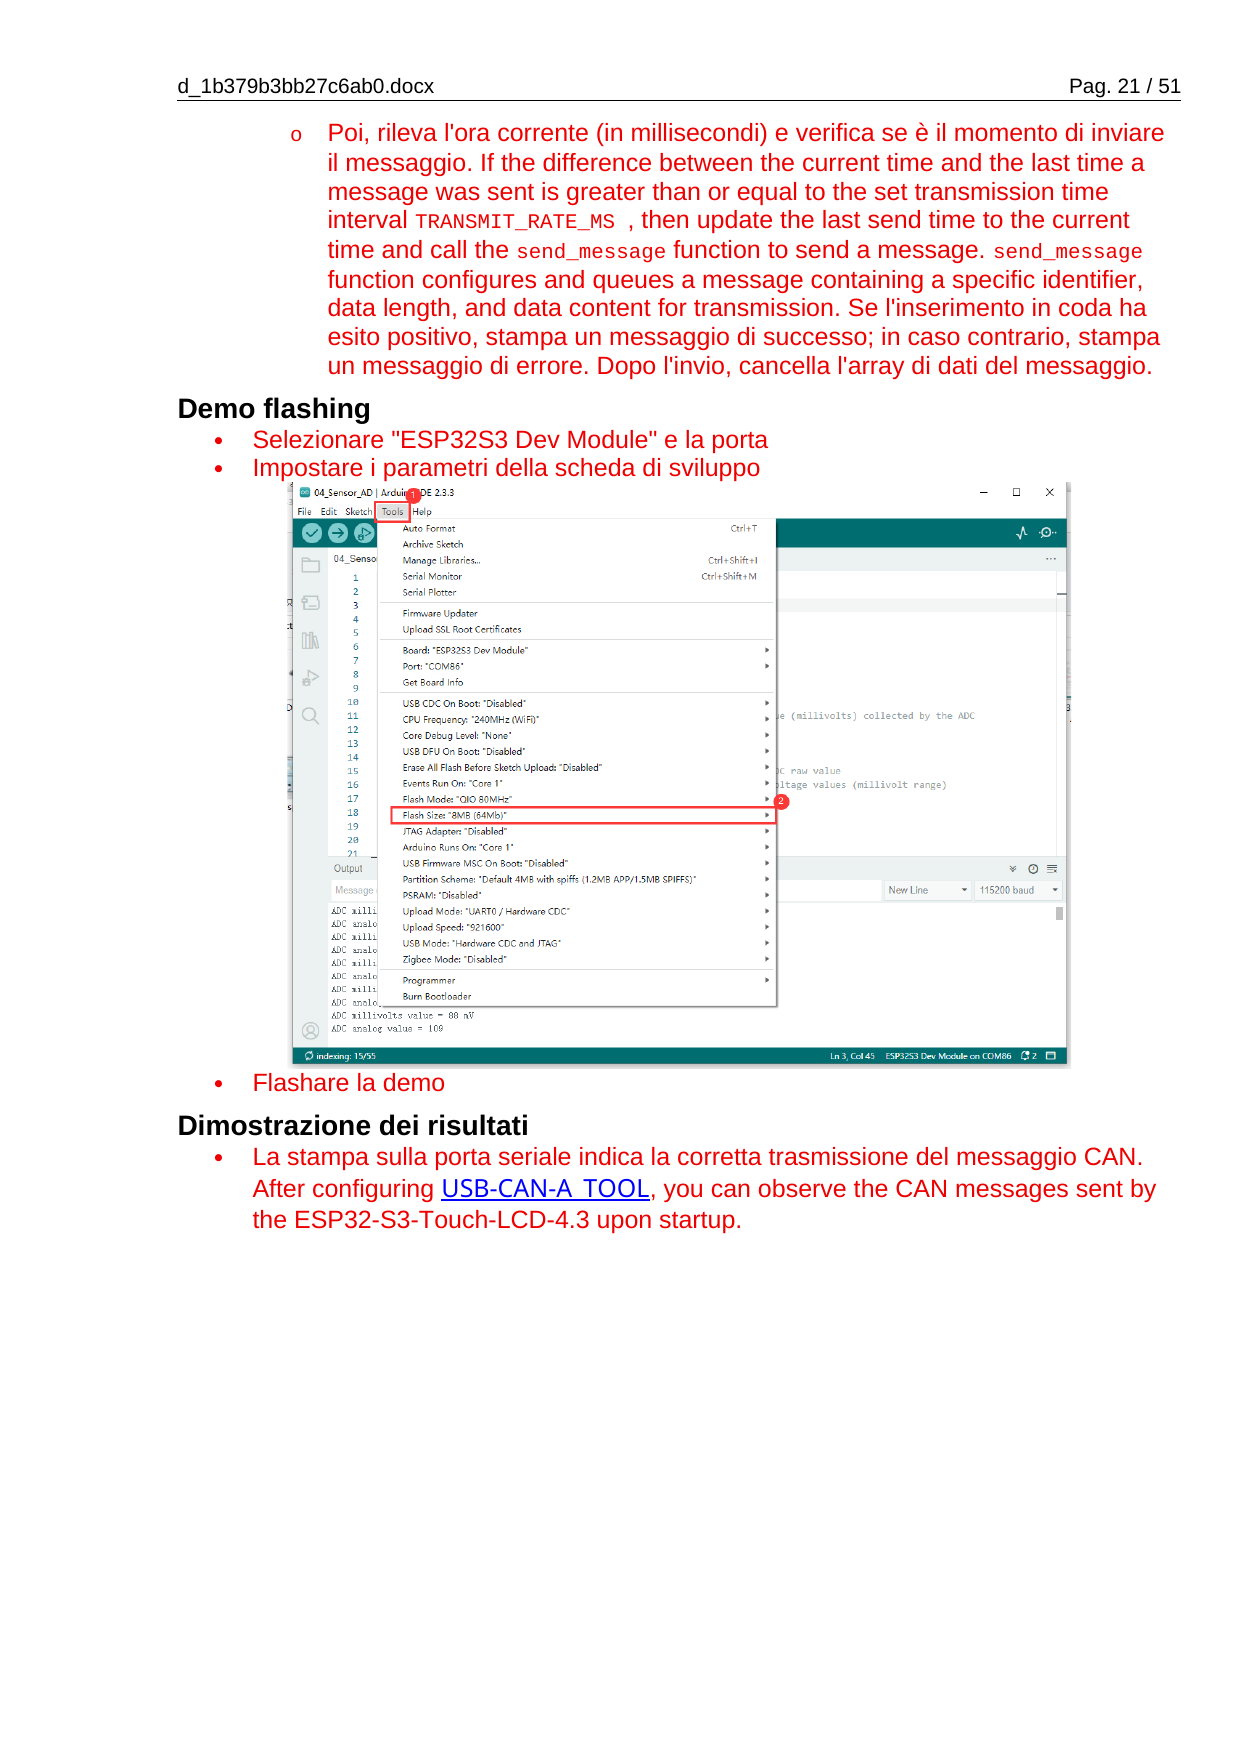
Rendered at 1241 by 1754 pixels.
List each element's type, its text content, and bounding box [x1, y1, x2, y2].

text La stampa sulla porta seriale indica la corretta trasmissione del messaggio CAN. After configuring USB-CAN-A_TOOL, you can observe the CAN messages sent by the ESP32-S3-Touch-LCD-4.3 upon startup. [215, 1142, 1181, 1233]
text Selezionare "ESP32S3 Dev Module" e la porta [215, 424, 1181, 453]
subtitle Demo flashing [177, 392, 1181, 424]
list Poi, rileva l'ora corrente (in millisecondi) e verifica se è il momento di inviare il messaggio. If the difference between the current time and the last time a message was sent is greater than or equal to the set transmission time interval TRANSMIT_RATE_MS , then update the last send time to the current time and call the send_message function to send a message. send_message function configures and queues a message containing a specific identifier, data length, and data content for transmission. Se l'inserimento in coda ha esito positivo, stampa un messaggio di successo; in caso contrario, stampa un messaggio di errore. Dopo l'invio, cancella l'array di dati del messaggio. [290, 118, 1181, 380]
picture [287, 482, 1072, 1069]
text Flashare la demo [215, 1068, 1181, 1097]
subtitle Dimostrazione dei risultati [177, 1109, 1181, 1142]
text Impostare i parametri della scheda di sviluppo [215, 453, 1181, 482]
